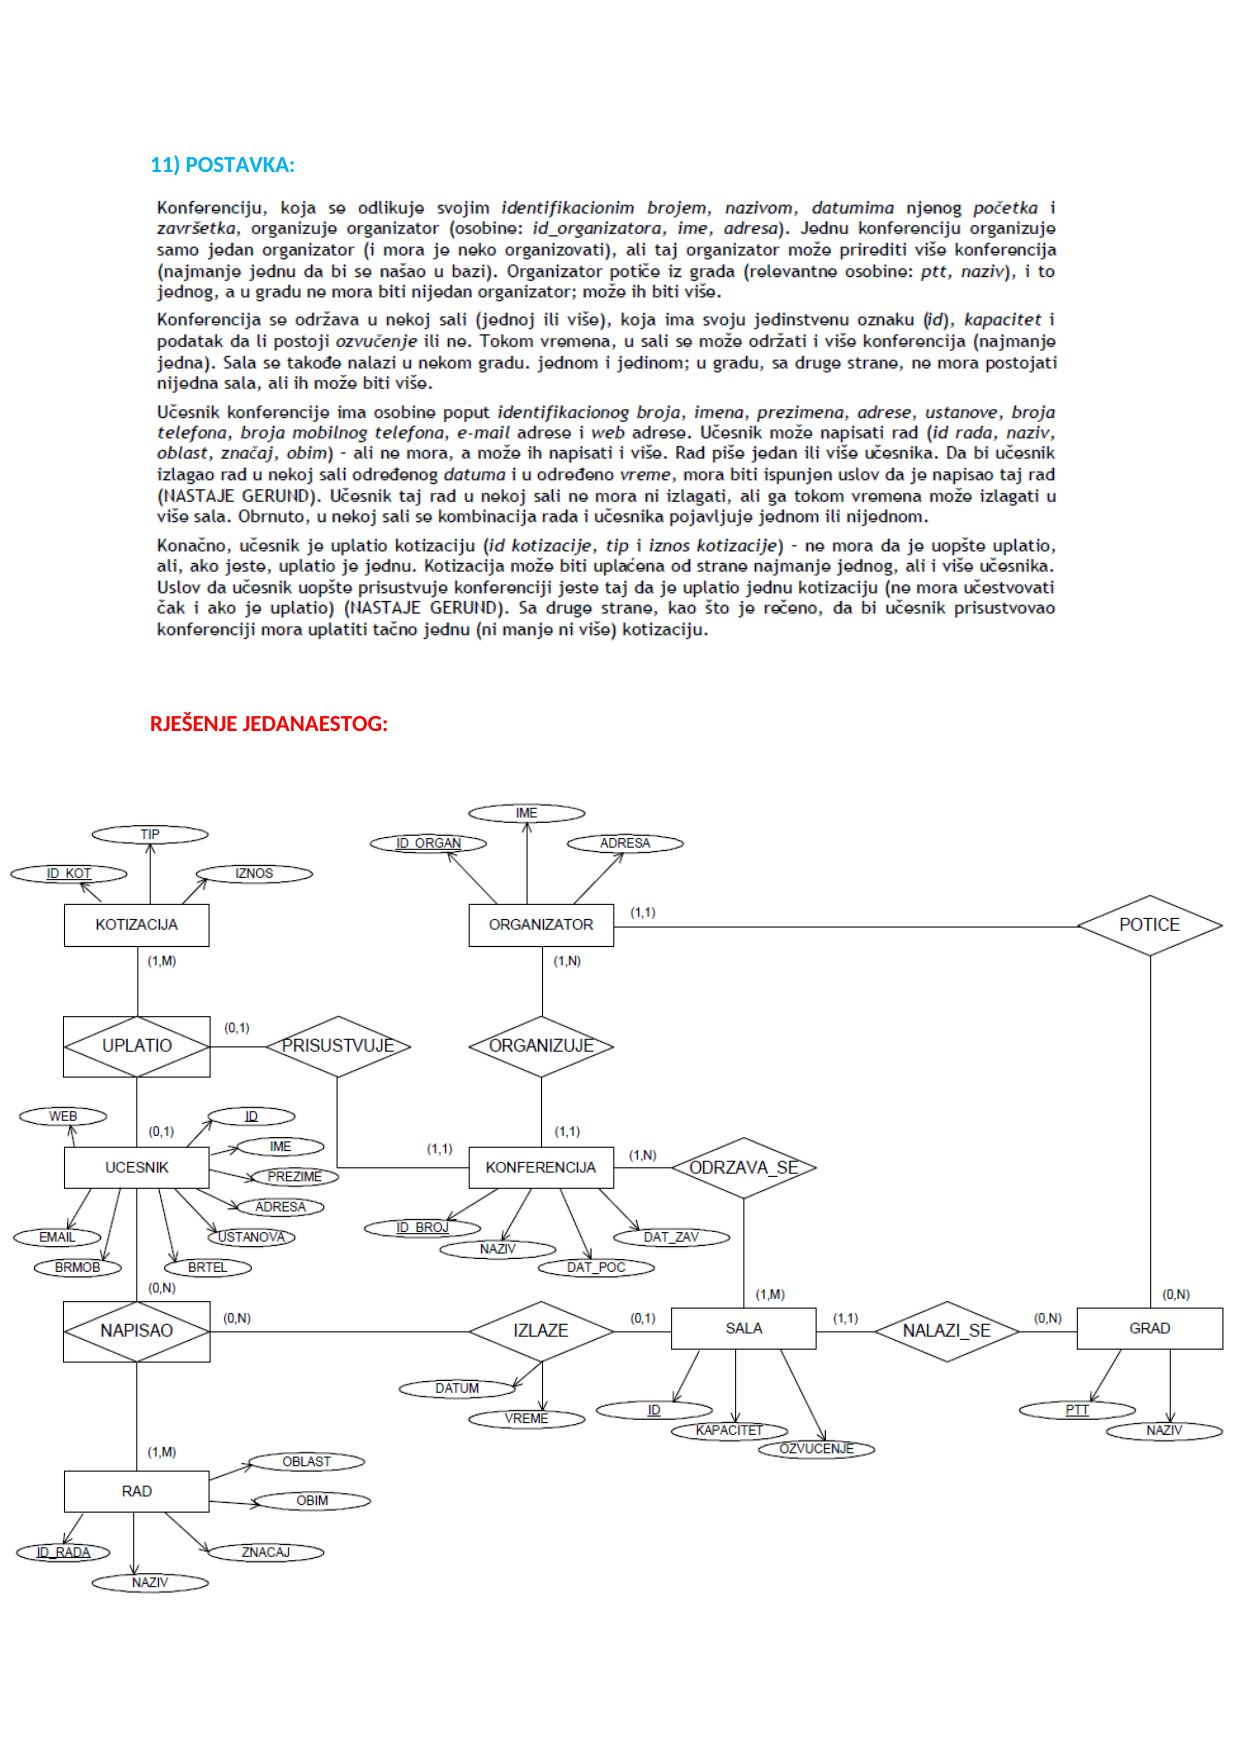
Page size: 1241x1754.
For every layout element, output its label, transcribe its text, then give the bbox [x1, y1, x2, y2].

text 11) POSTAVKA: [150, 150, 1090, 178]
text RJEŠENJE JEDANAESTOG: [150, 709, 1090, 737]
picture [0, 783, 1236, 1595]
picture [150, 196, 1091, 643]
